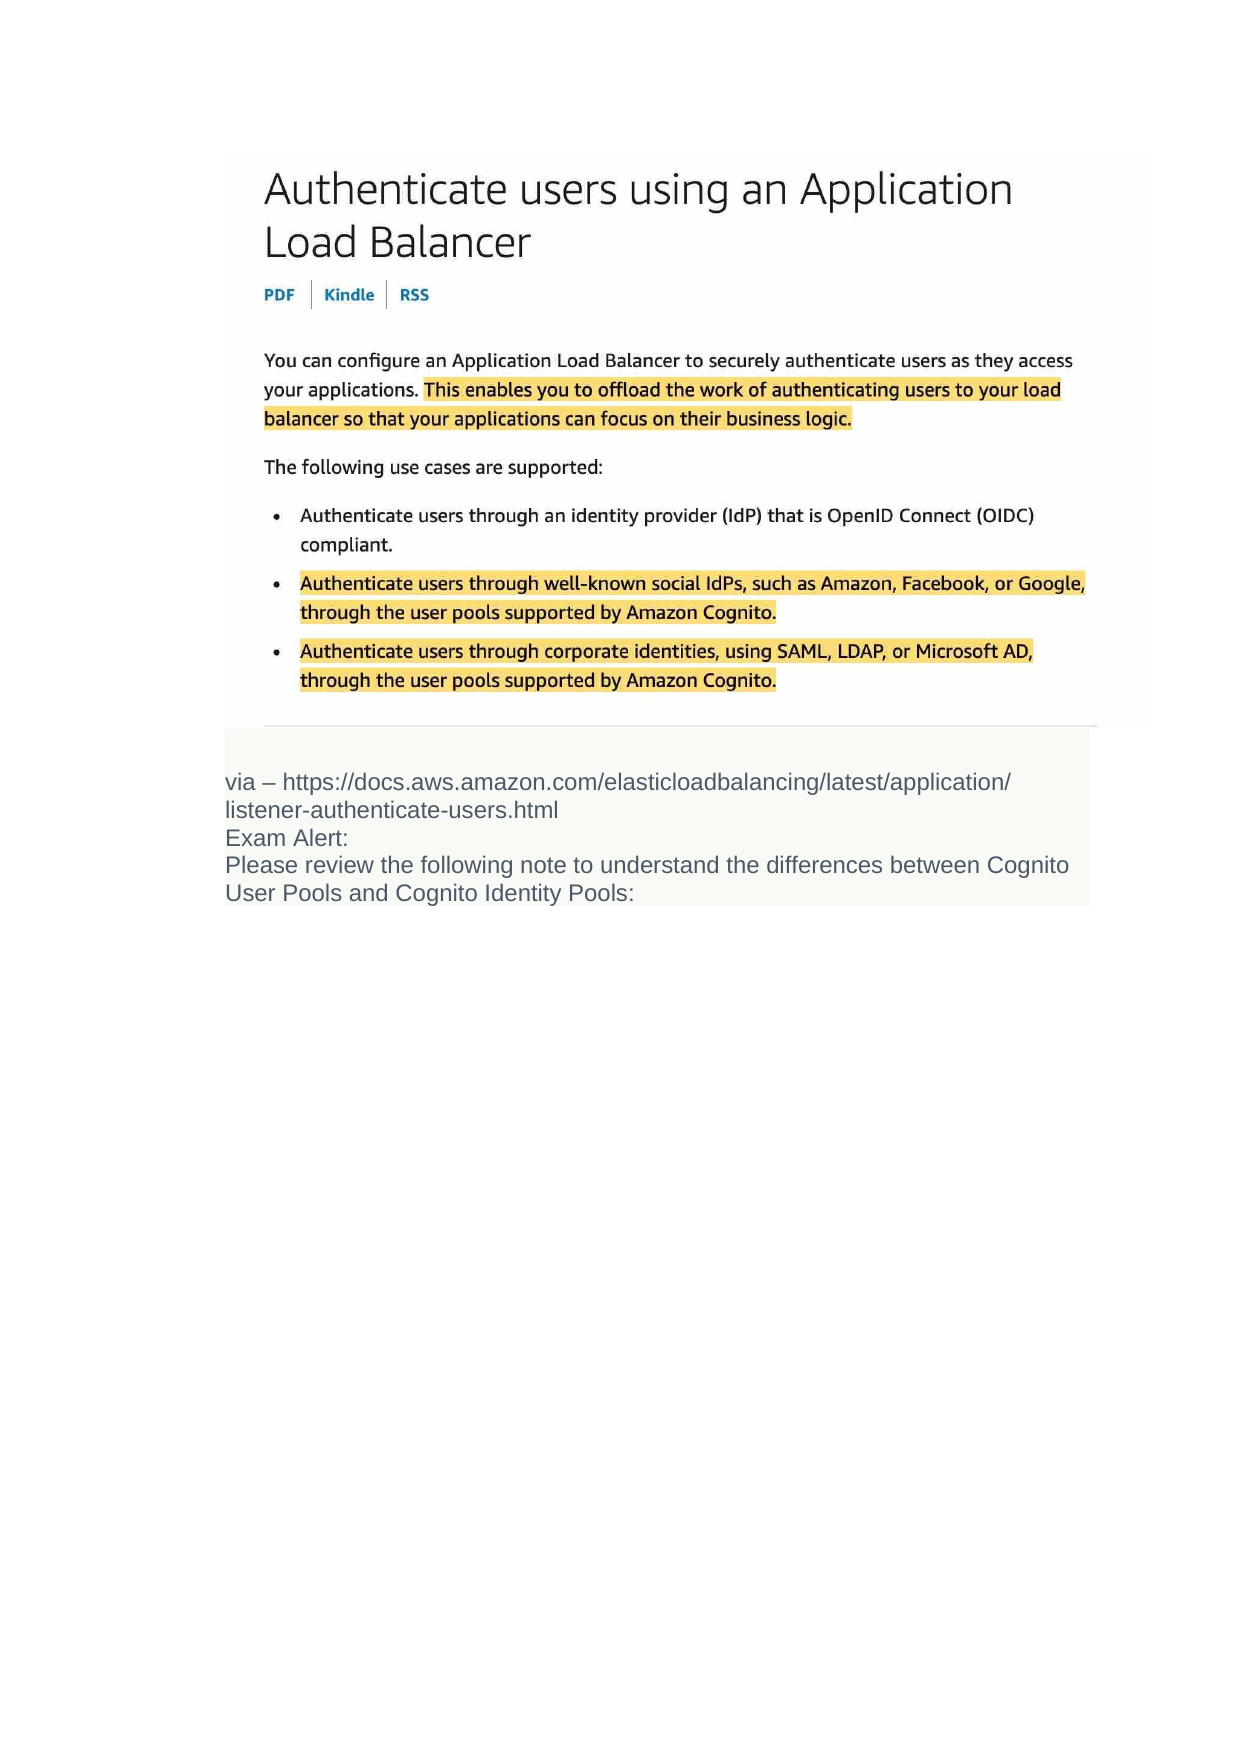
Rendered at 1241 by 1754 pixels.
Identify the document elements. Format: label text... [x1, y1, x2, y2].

picture [225, 150, 1154, 729]
text via – https://docs.aws.amazon.com/elasticloadbalancing/latest/application/listener-authenticate-users.html Exam Alert: Please review the following note to understand the differences between Cognito User Pools and Cognito Identity Pools: [225, 768, 1090, 906]
